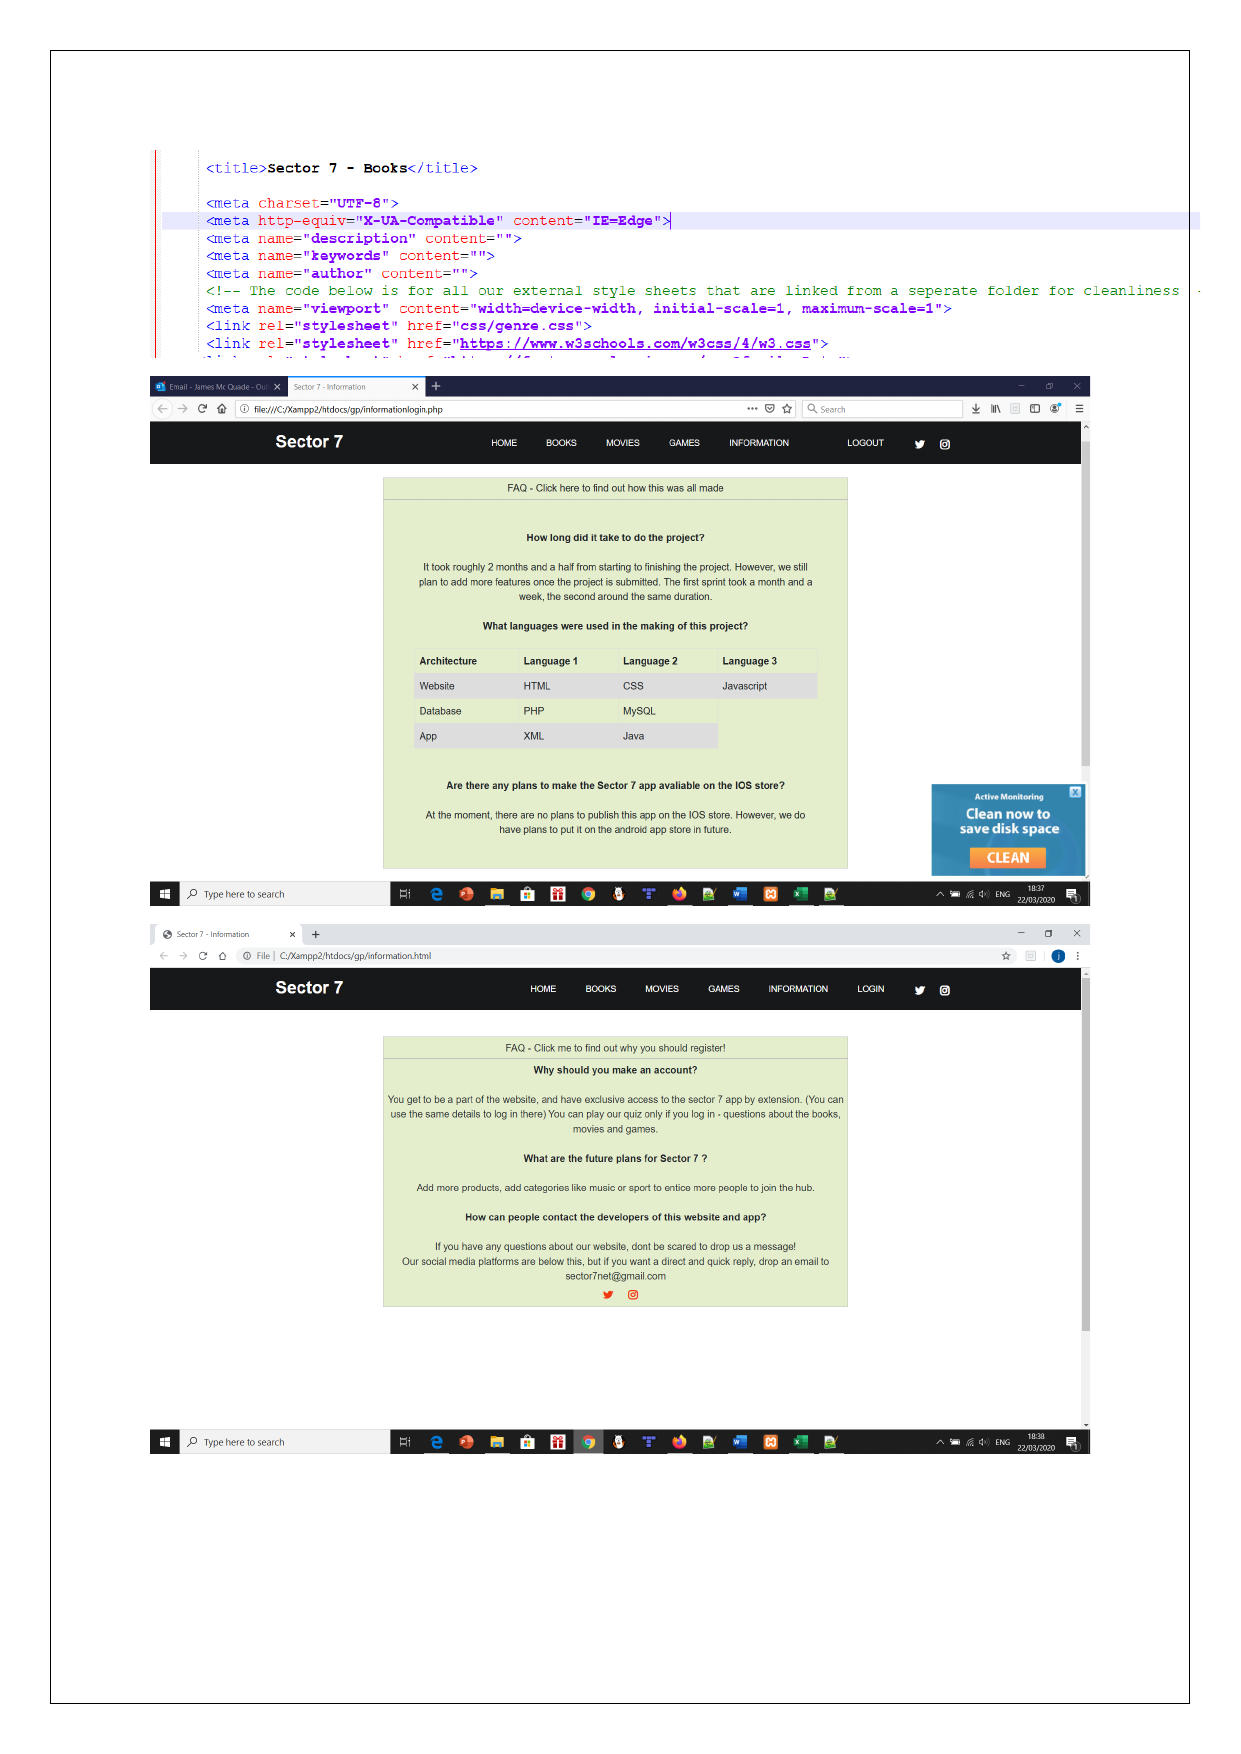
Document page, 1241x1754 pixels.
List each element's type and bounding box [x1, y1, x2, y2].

picture [150, 924, 1091, 1454]
picture [150, 150, 1189, 358]
picture [1190, 150, 1200, 358]
picture [150, 376, 1091, 906]
